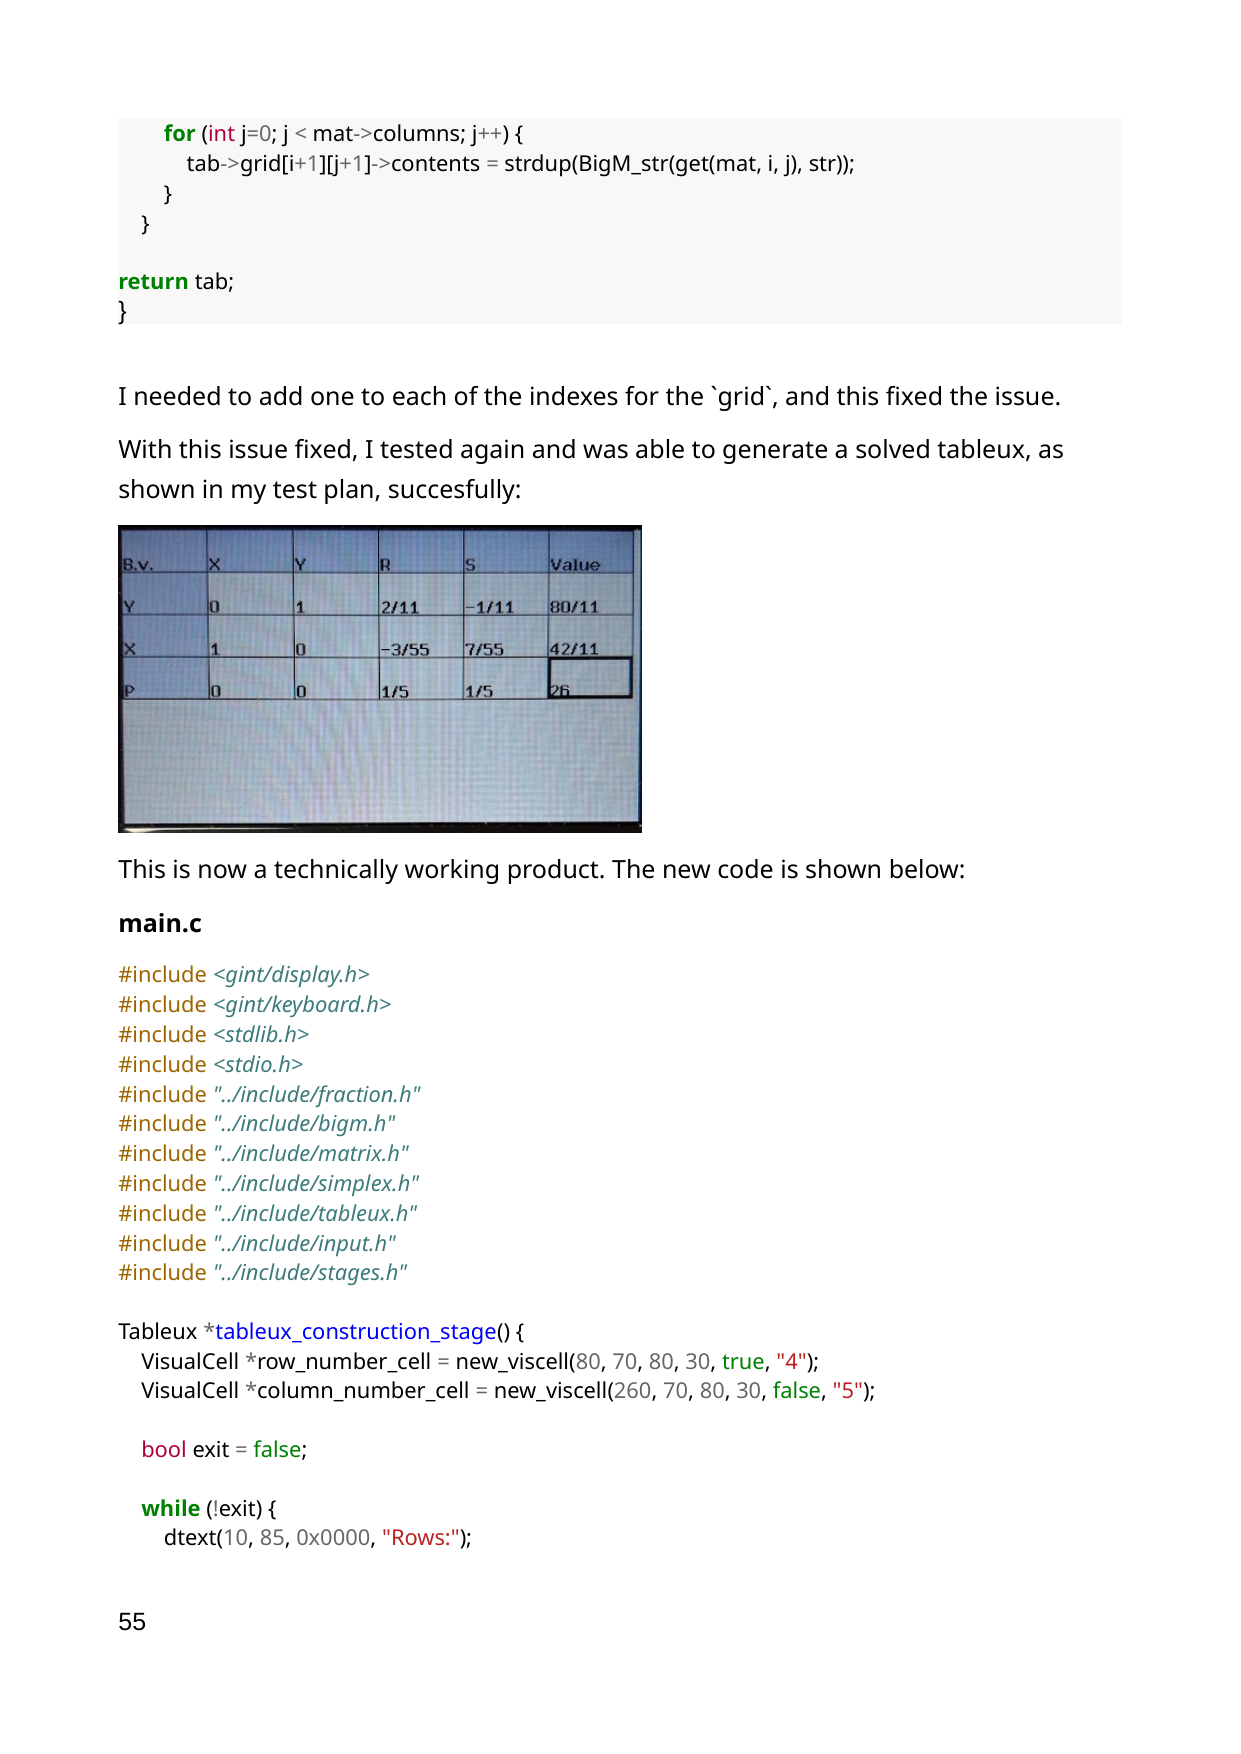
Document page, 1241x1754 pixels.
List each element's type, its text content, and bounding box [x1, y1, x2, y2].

text Tableux *tableux_construction_stage() { [118, 1316, 1122, 1346]
text for (int j=0; j < mat->columns; j++) { [118, 118, 1122, 148]
text #include "../include/simplex.h" [118, 1168, 1122, 1198]
text #include "../include/stages.h" [118, 1257, 1122, 1287]
text I needed to add one to each of the indexes for the `grid`, and this fixed the issue. [118, 378, 1122, 412]
text bool exit = false; [118, 1434, 1122, 1464]
text tab->grid[i+1][j+1]->contents = strdup(BigM_str(get(mat, i, j), str)); [118, 148, 1122, 178]
text #include "../include/matrix.h" [118, 1138, 1122, 1168]
text #include <gint/display.h> [118, 959, 1122, 989]
text } [118, 207, 1122, 237]
picture [118, 525, 642, 833]
text VisualCell *column_number_cell = new_viscell(260, 70, 80, 30, false, "5"); [118, 1375, 1122, 1405]
text #include "../include/tableux.h" [118, 1198, 1122, 1227]
text #include <gint/keyboard.h> [118, 989, 1122, 1019]
text With this issue fixed, I tested again and was able to generate a solved tableux, as shown in my test plan, succesfully: [118, 432, 1122, 505]
text dtext(10, 85, 0x0000, "Rows:"); [118, 1522, 1122, 1552]
text #include <stdlib.h> [118, 1019, 1122, 1049]
text } [118, 296, 1122, 324]
text #include "../include/input.h" [118, 1227, 1122, 1257]
text This is now a technically working product. The new code is shown below: [118, 852, 1122, 886]
text main.c [118, 906, 1122, 940]
text } [118, 178, 1122, 207]
text #include <stdio.h> [118, 1049, 1122, 1078]
text return tab; [118, 266, 1122, 296]
text while (!exit) { [118, 1492, 1122, 1522]
text #include "../include/fraction.h" [118, 1078, 1122, 1108]
text #include "../include/bigm.h" [118, 1108, 1122, 1138]
text VisualCell *row_number_cell = new_viscell(80, 70, 80, 30, true, "4"); [118, 1346, 1122, 1375]
